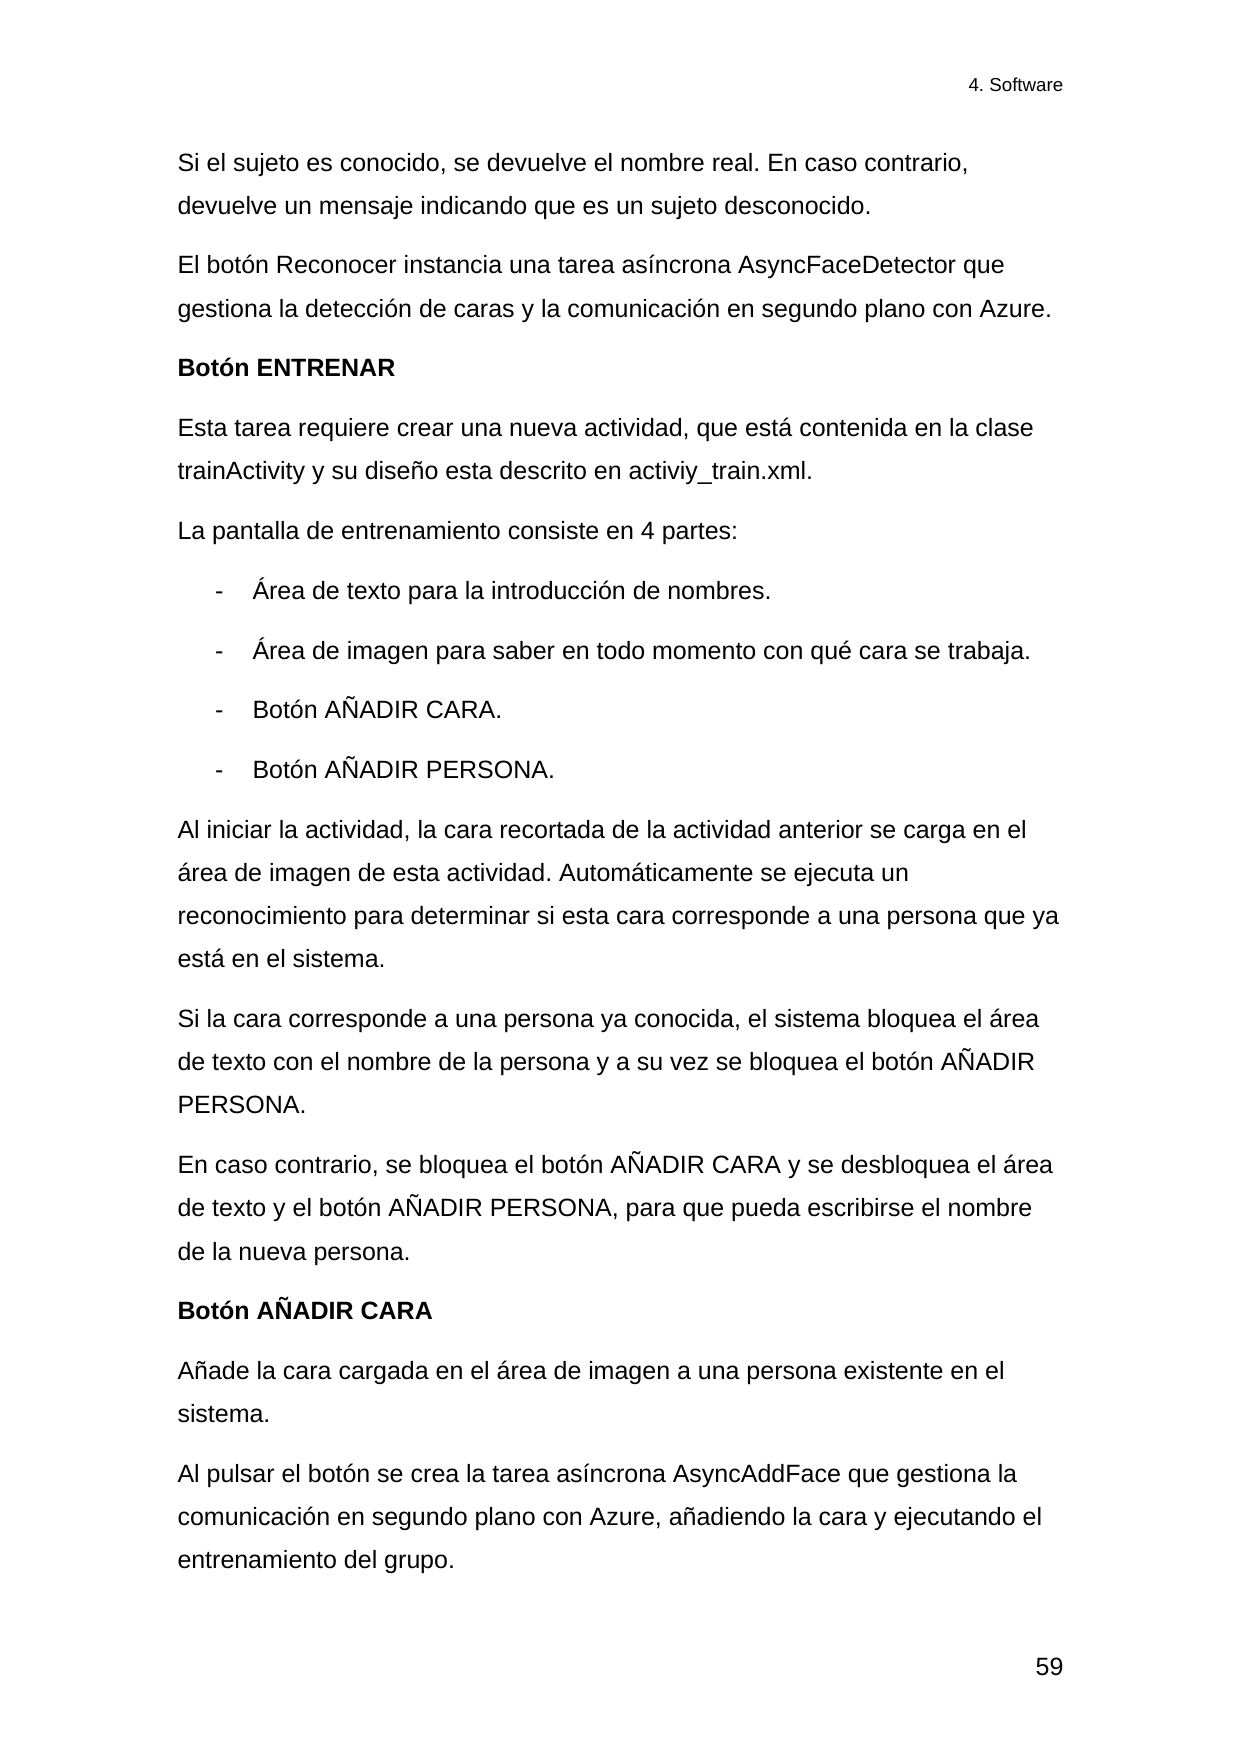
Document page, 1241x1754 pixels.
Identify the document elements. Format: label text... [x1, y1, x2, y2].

list Botón AÑADIR PERSONA. [215, 755, 1063, 784]
list Área de texto para la introducción de nombres. [215, 576, 1063, 605]
text La pantalla de entrenamiento consiste en 4 partes: [177, 516, 1063, 545]
text Añade la cara cargada en el área de imagen a una persona existente en el sistema. [177, 1356, 1063, 1428]
text Si la cara corresponde a una persona ya conocida, el sistema bloquea el área de texto con el nombre de la persona y a su vez se bloquea el botón AÑADIR PERSONA. [177, 1004, 1063, 1119]
list Área de imagen para saber en todo momento con qué cara se trabaja. [215, 636, 1063, 664]
text Si el sujeto es conocido, se devuelve el nombre real. En caso contrario, devuelve un mensaje indicando que es un sujeto desconocido. [177, 148, 1063, 219]
text Botón ENTRENAR [177, 353, 1063, 382]
text En caso contrario, se bloquea el botón AÑADIR CARA y se desbloquea el área de texto y el botón AÑADIR PERSONA, para que pueda escribirse el nombre de la nueva persona. [177, 1150, 1063, 1265]
text El botón Reconocer instancia una tarea asíncrona AsyncFaceDetector que gestiona la detección de caras y la comunicación en segundo plano con Azure. [177, 251, 1063, 322]
text Al iniciar la actividad, la cara recortada de la actividad anterior se carga en el área de imagen de esta actividad. Automáticamente se ejecuta un reconocimiento para determinar si esta cara corresponde a una persona que ya está en el sistema. [177, 815, 1063, 973]
text Botón AÑADIR CARA [177, 1296, 1063, 1325]
list Botón AÑADIR CARA. [215, 696, 1063, 724]
text Al pulsar el botón se crea la tarea asíncrona AsyncAddFace que gestiona la comunicación en segundo plano con Azure, añadiendo la cara y ejecutando el entrenamiento del grupo. [177, 1459, 1063, 1574]
text Esta tarea requiere crear una nueva actividad, que está contenida en la clase trainActivity y su diseño esta descrito en activiy_train.xml. [177, 413, 1063, 485]
